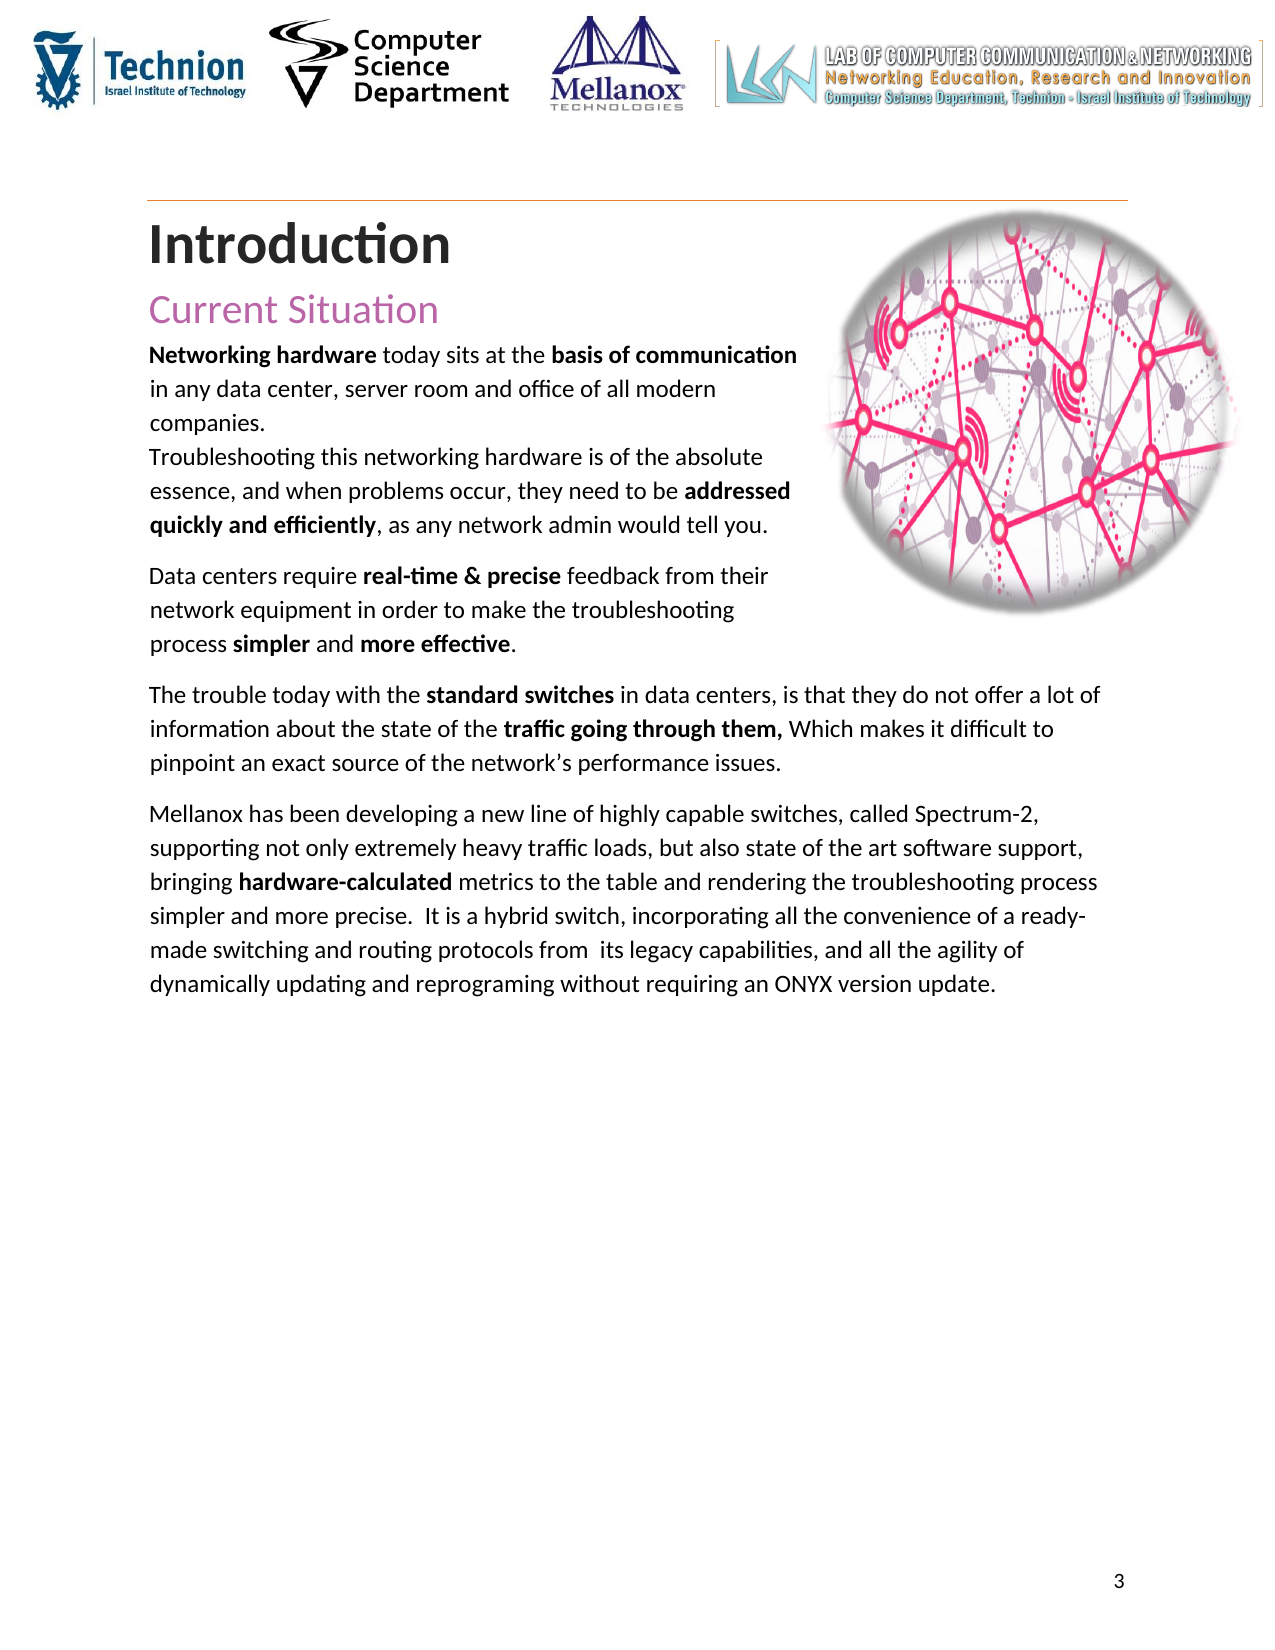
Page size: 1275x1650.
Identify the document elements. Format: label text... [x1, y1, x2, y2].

subtitle Current Situation [148, 283, 834, 334]
text The trouble today with the standard switches in data centers, is that they do not offer a lot of information about the state of the traffic going through them, Which makes it difficult to pinpoint an exact source of the network’s performance issues. [148, 679, 1102, 778]
subtitle Introduction [148, 158, 1124, 278]
text Mellanox has been developing a new line of highly capable switches, called Spectrum-2, supporting not only extremely heavy traffic loads, but also state of the art software support, bringing hardware-calculated metrics to the table and rendering the troubleshooting process simpler and more precise. It is a hybrid switch, incorporating all the convenience of a ready-made switching and routing protocols from its legacy capabilities, and all the agility of dynamically updating and reprograming without requiring an ONYX version update. [148, 798, 1102, 998]
text Networking hardware today sits at the basis of communication in any data center, server room and office of all modern companies. [148, 339, 834, 438]
text Data centers require real-time & precise feedback from their network equipment in order to make the troubleshooting process simpler and more effective. [148, 561, 1102, 659]
picture [834, 203, 1235, 622]
picture [714, 40, 1263, 107]
picture [267, 18, 524, 108]
picture [543, 0, 691, 130]
picture [21, 23, 255, 119]
text Troubleshooting this networking hardware is of the absolute essence, and when problems occur, they need to be addressed quickly and efficiently, as any network admin would tell you. [148, 442, 834, 540]
